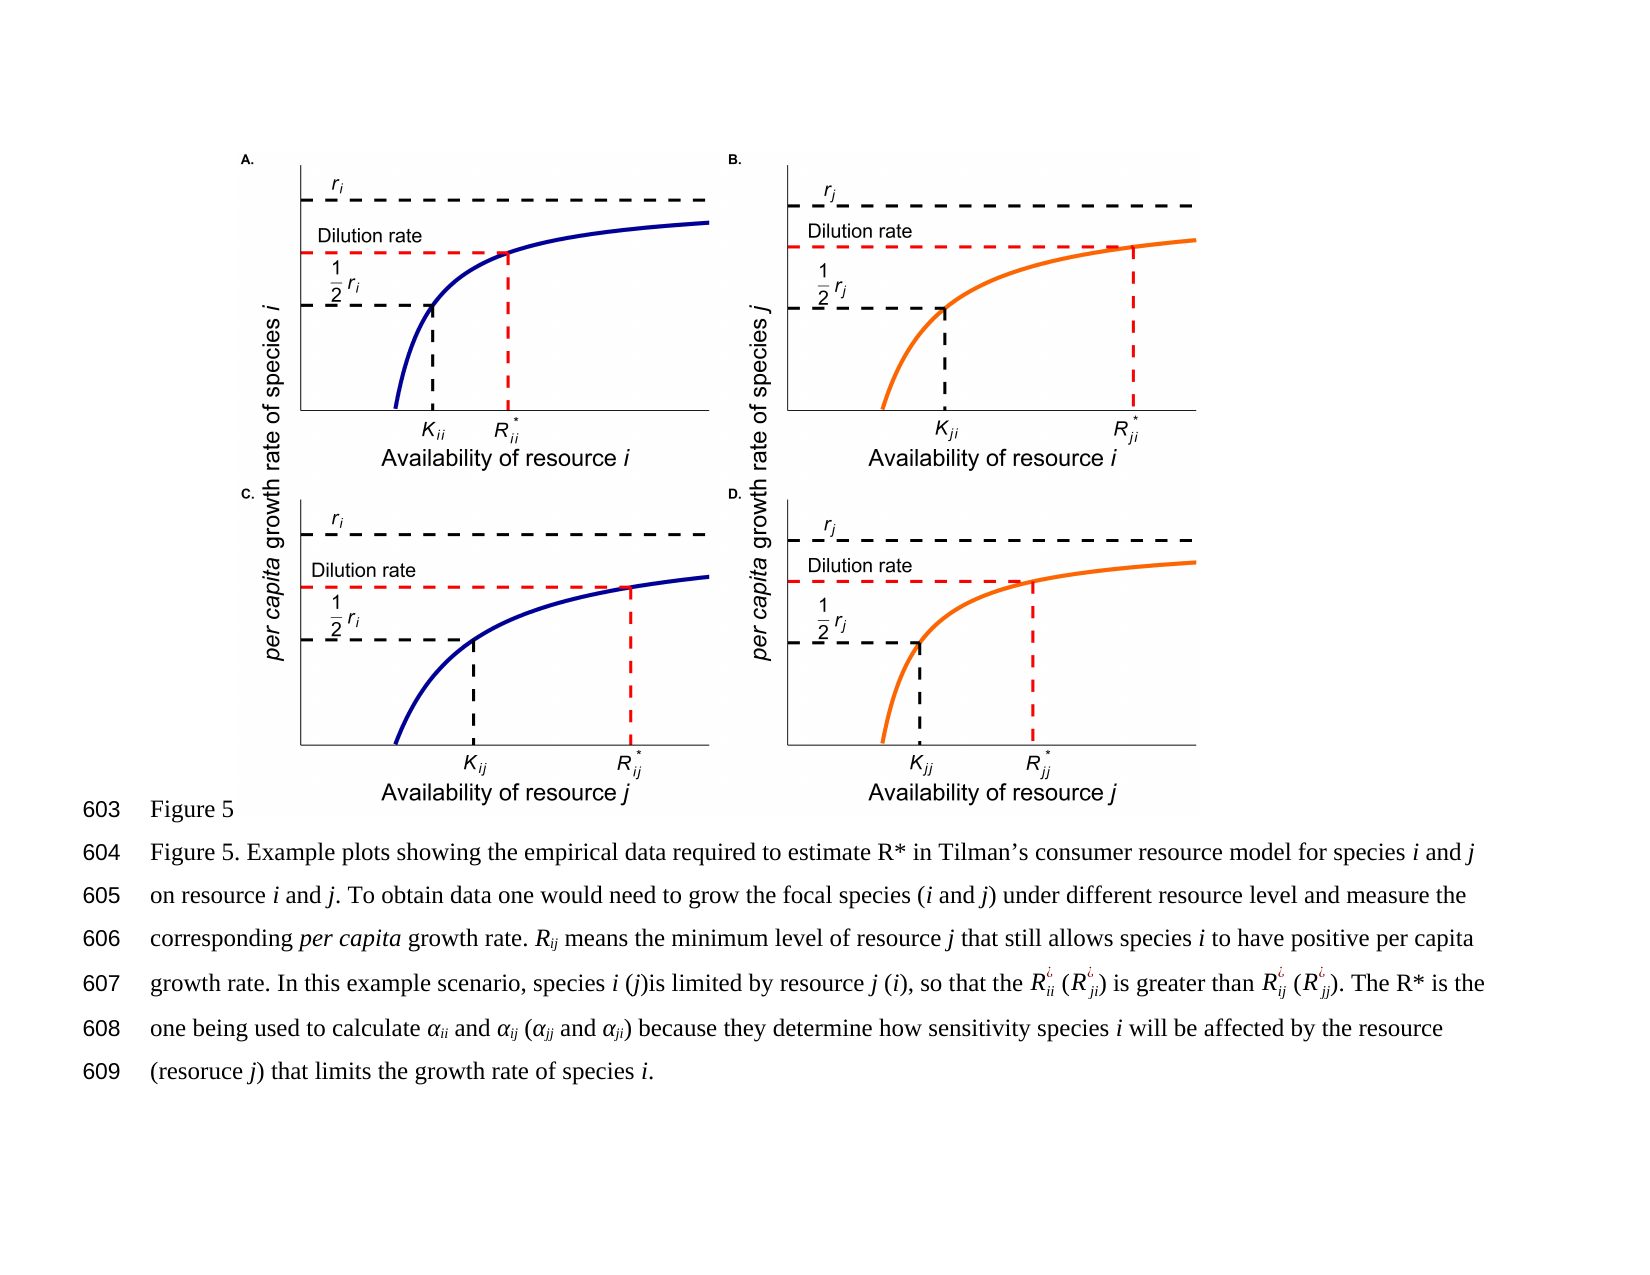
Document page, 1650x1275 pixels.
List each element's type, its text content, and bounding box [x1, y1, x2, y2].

text Figure 5. Example plots showing the empirical data required to estimate R* in Tilman’s consumer resource model for species i and j on resource i and j. To obtain data one would need to grow the focal species (i and j) under different resource level and measure the corresponding per capita growth rate. Rij means the minimum level of resource j that still allows species i to have positive per capita growth rate. In this example scenario, species i (j)is limited by resource j (i), so that the () is greater than (). The R* is the one being used to calculate αii and αij (αjj and αji) because they determine how sensitivity species i will be affected by the resource (resoruce j) that limits the growth rate of species i. [150, 837, 1500, 1085]
picture [234, 150, 1208, 818]
